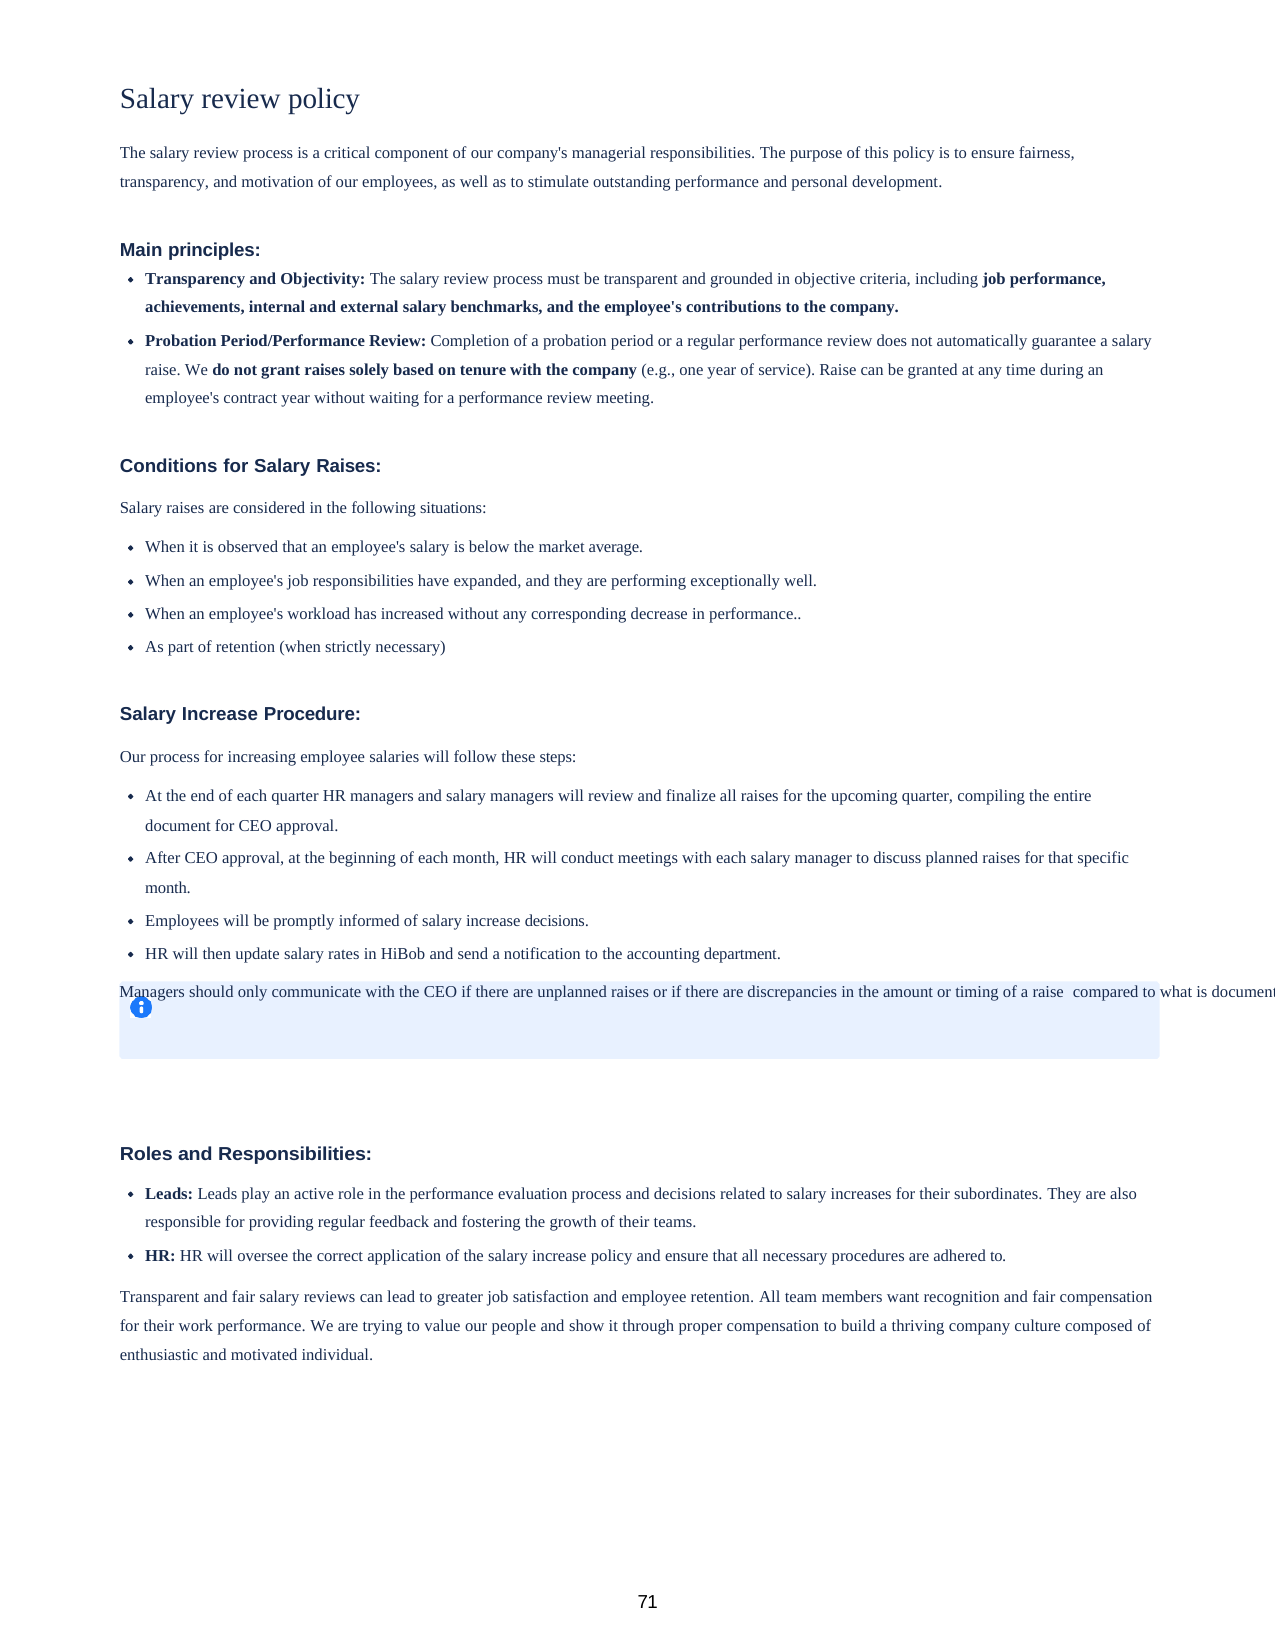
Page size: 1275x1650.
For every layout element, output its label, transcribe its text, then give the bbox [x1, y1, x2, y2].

text When it is observed that an employee's salary is below the market average. [145, 537, 1185, 556]
subtitle Conditions for Salary Raises: [119, 454, 1185, 476]
text Transparent and fair salary reviews can lead to greater job satisfaction and employee retention. All team members want recognition and fair compensation for their work performance. We are trying to value our people and show it through proper compensation to build a thriving company culture composed of enthusiastic and motivated individual. [119, 1287, 1152, 1364]
text Transparency and Objectivity: The salary review process must be transparent and grounded in objective criteria, including job performance, achievements, internal and external salary benchmarks, and the employee's contributions to the company. [145, 269, 1185, 316]
subtitle Salary Increase Procedure: [119, 703, 1185, 724]
picture [130, 996, 152, 1018]
text The salary review process is a critical component of our company's managerial responsibilities. The purpose of this policy is to ensure fairness, transparency, and motivation of our employees, as well as to stimulate outstanding performance and personal development. [119, 143, 1151, 191]
subtitle Salary review policy [119, 82, 1185, 115]
text HR will then update salary rates in HiBob and send a notification to the accounting department. [145, 944, 1185, 963]
text After CEO approval, at the beginning of each month, HR will conduct meetings with each salary manager to discuss planned raises for that specific month. [145, 848, 1151, 897]
text At the end of each quarter HR managers and salary managers will review and finalize all raises for the upcoming quarter, compiling the entire document for CEO approval. [145, 786, 1151, 834]
text Employees will be promptly informed of salary increase decisions. [145, 911, 1185, 930]
subtitle Main principles: [119, 238, 1185, 260]
text Salary raises are considered in the following situations: [119, 498, 1185, 517]
text When an employee's job responsibilities have expanded, and they are performing exceptionally well. When an employee's workload has increased without any corresponding decrease in performance.. As part of retention (when strictly necessary) [145, 571, 821, 656]
text Leads: Leads play an active role in the performance evaluation process and decisions related to salary increases for their subordinates. They are also responsible for providing regular feedback and fostering the growth of their teams. [145, 1183, 1185, 1231]
text Probation Period/Performance Review: Completion of a probation period or a regular performance review does not automatically guarantee a salary raise. We do not grant raises solely based on tenure with the company (e.g., one year of service). Raise can be granted at any time during an employee's contract year without waiting for a performance review meeting. [145, 331, 1160, 407]
text Our process for increasing employee salaries will follow these steps: [119, 746, 1185, 766]
text HR: HR will oversee the correct application of the salary increase policy and ensure that all necessary procedures are adhered to. [145, 1246, 1185, 1265]
subtitle Roles and Responsibilities: [119, 1143, 1185, 1165]
